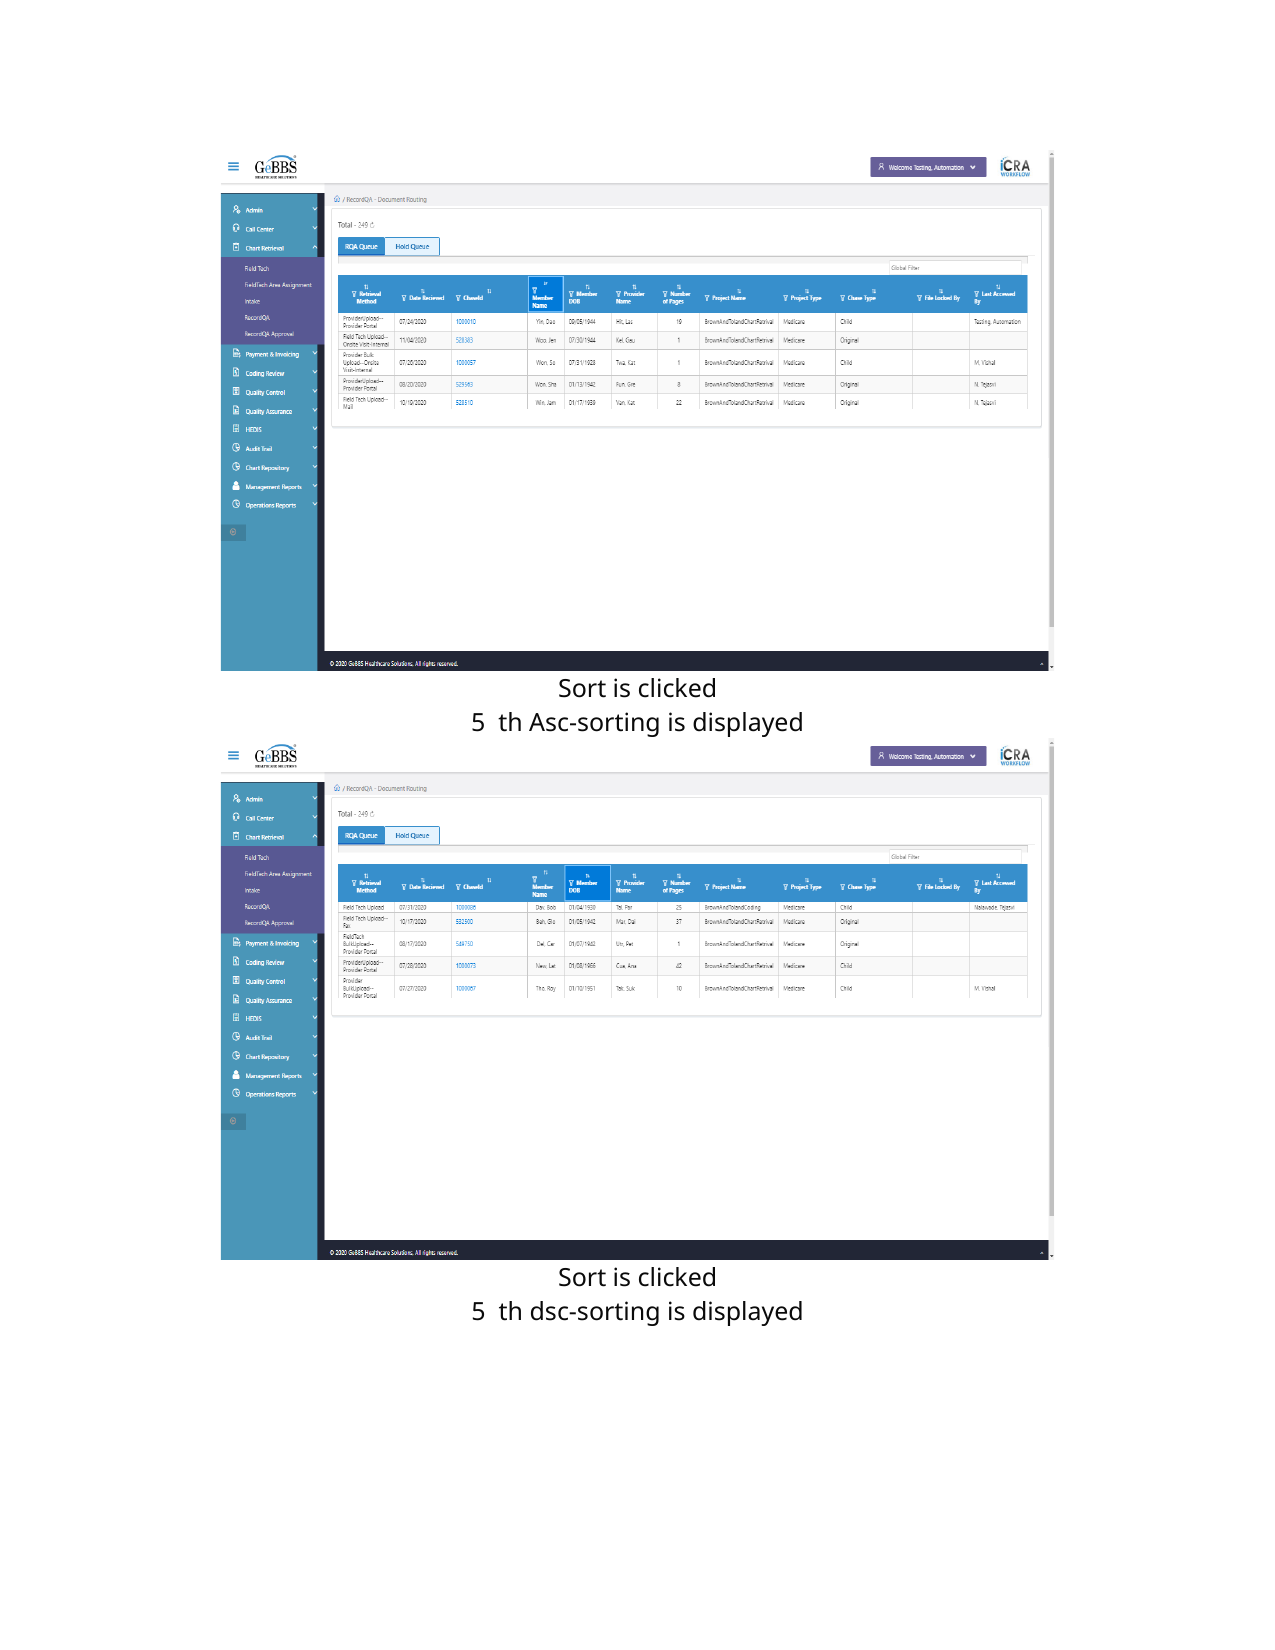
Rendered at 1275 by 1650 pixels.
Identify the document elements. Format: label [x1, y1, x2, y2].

text [150, 150, 1125, 1328]
picture [220, 150, 1055, 671]
picture [220, 738, 1055, 1260]
